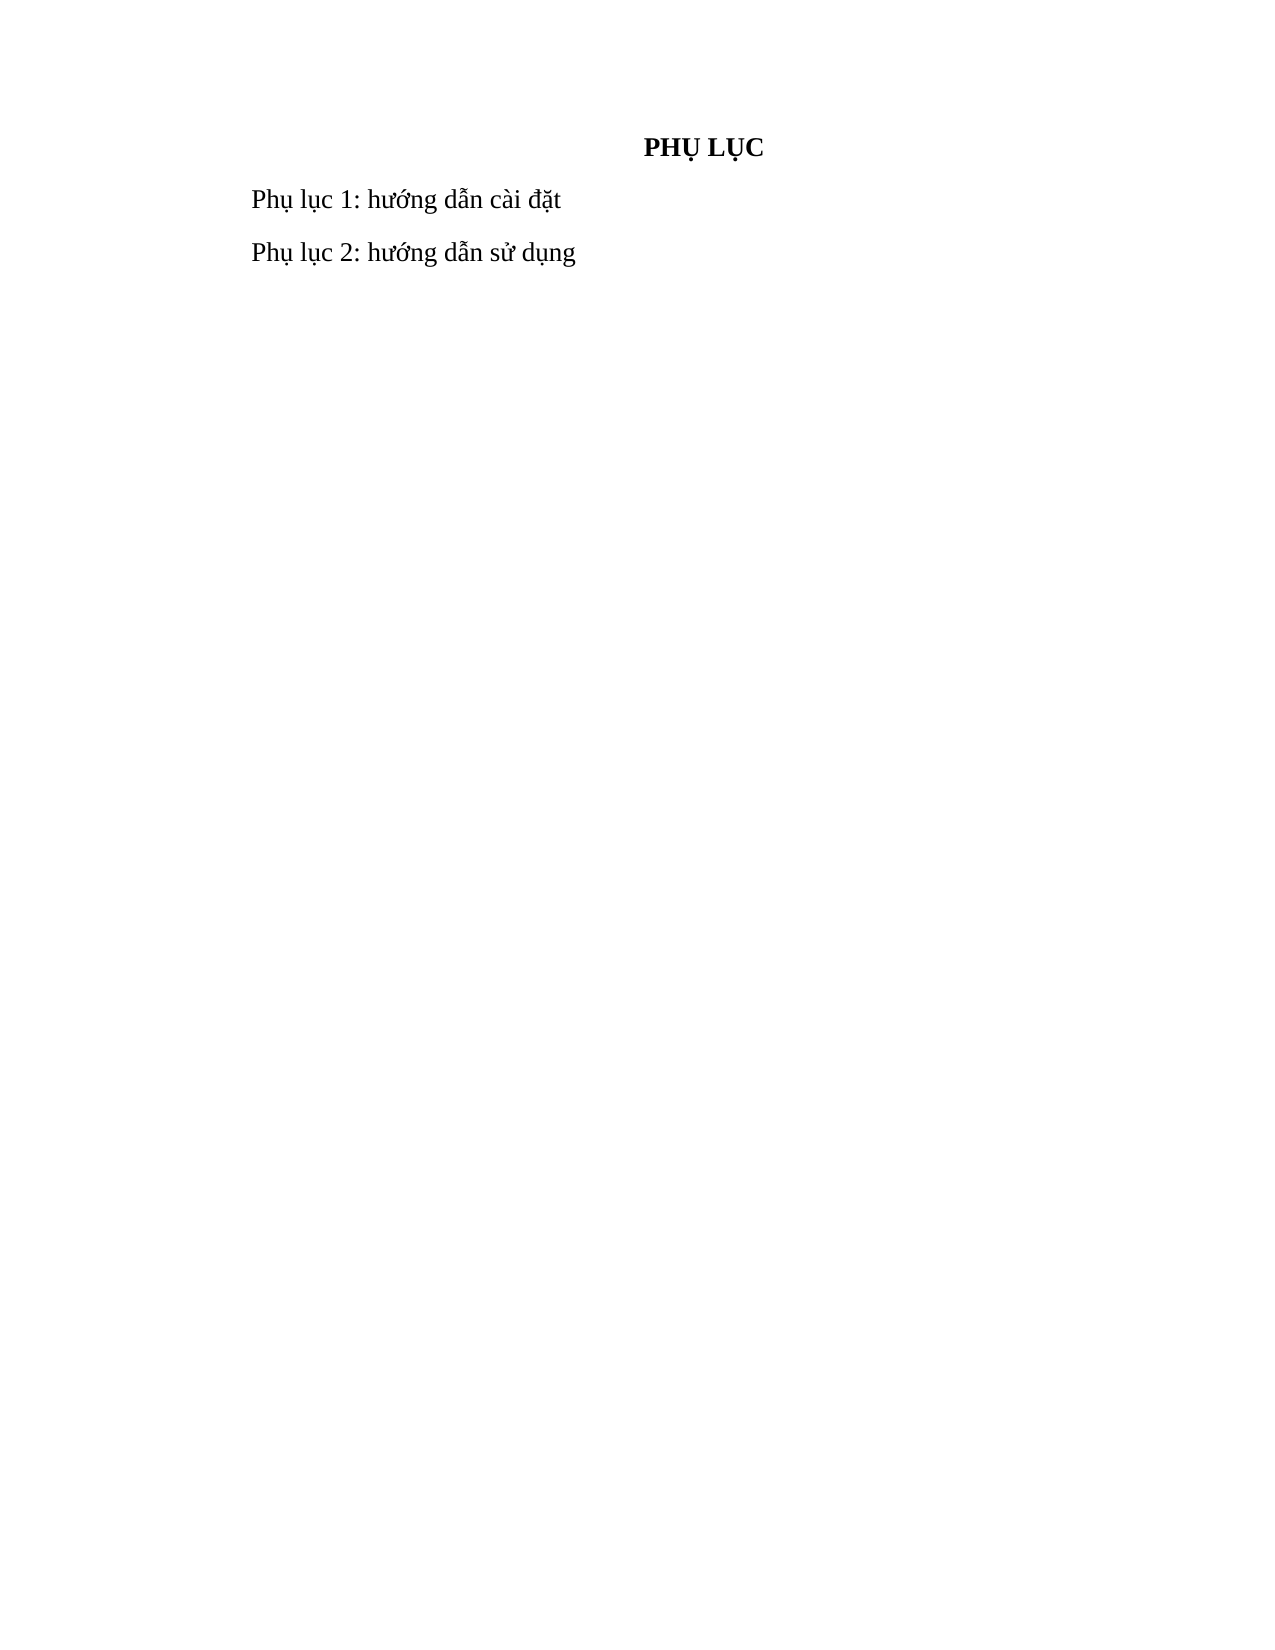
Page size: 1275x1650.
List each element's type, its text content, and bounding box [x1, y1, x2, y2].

text Phụ lục 2: hướng dẫn sử dụng [251, 236, 1157, 268]
text Phụ lục 1: hướng dẫn cài đặt [251, 183, 1157, 215]
text PHỤ LỤC [251, 131, 1157, 162]
